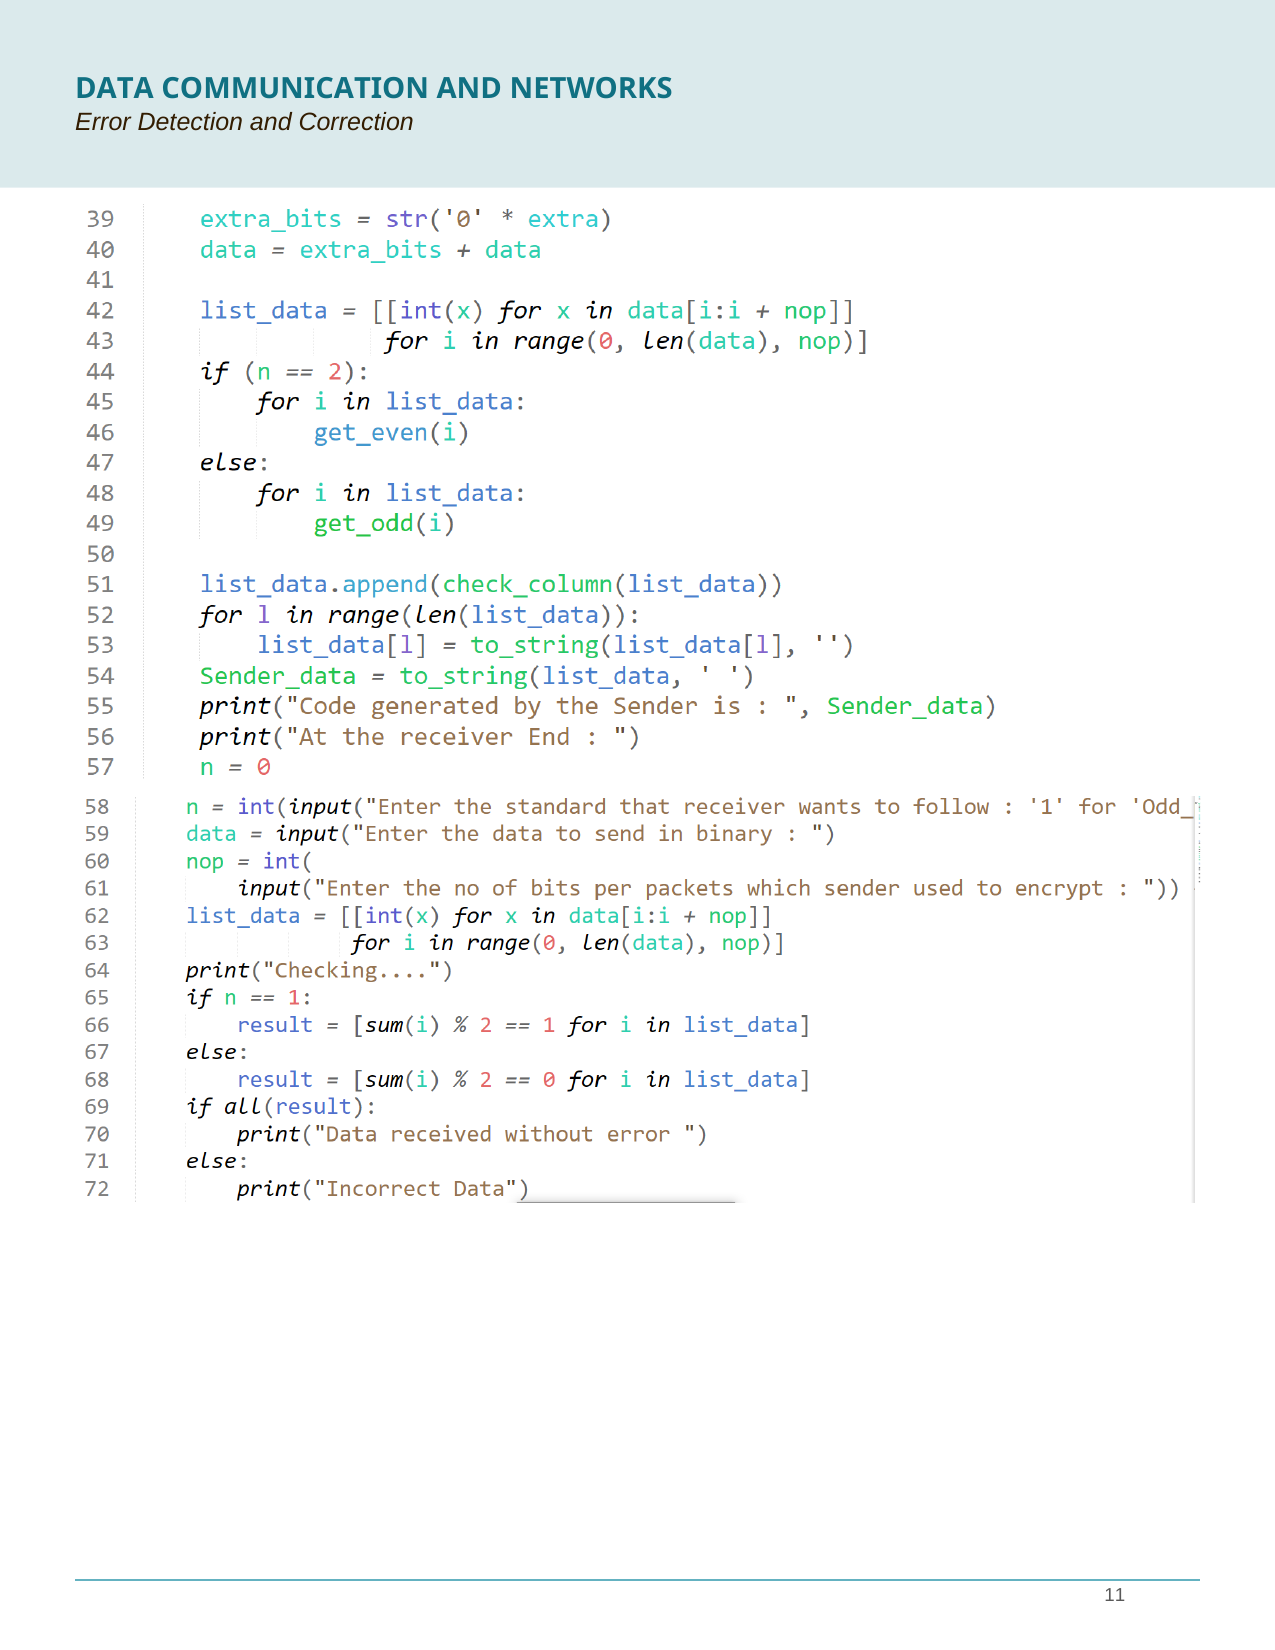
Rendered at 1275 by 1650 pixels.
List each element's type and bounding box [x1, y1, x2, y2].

picture [75, 204, 1200, 779]
picture [75, 796, 1200, 1203]
